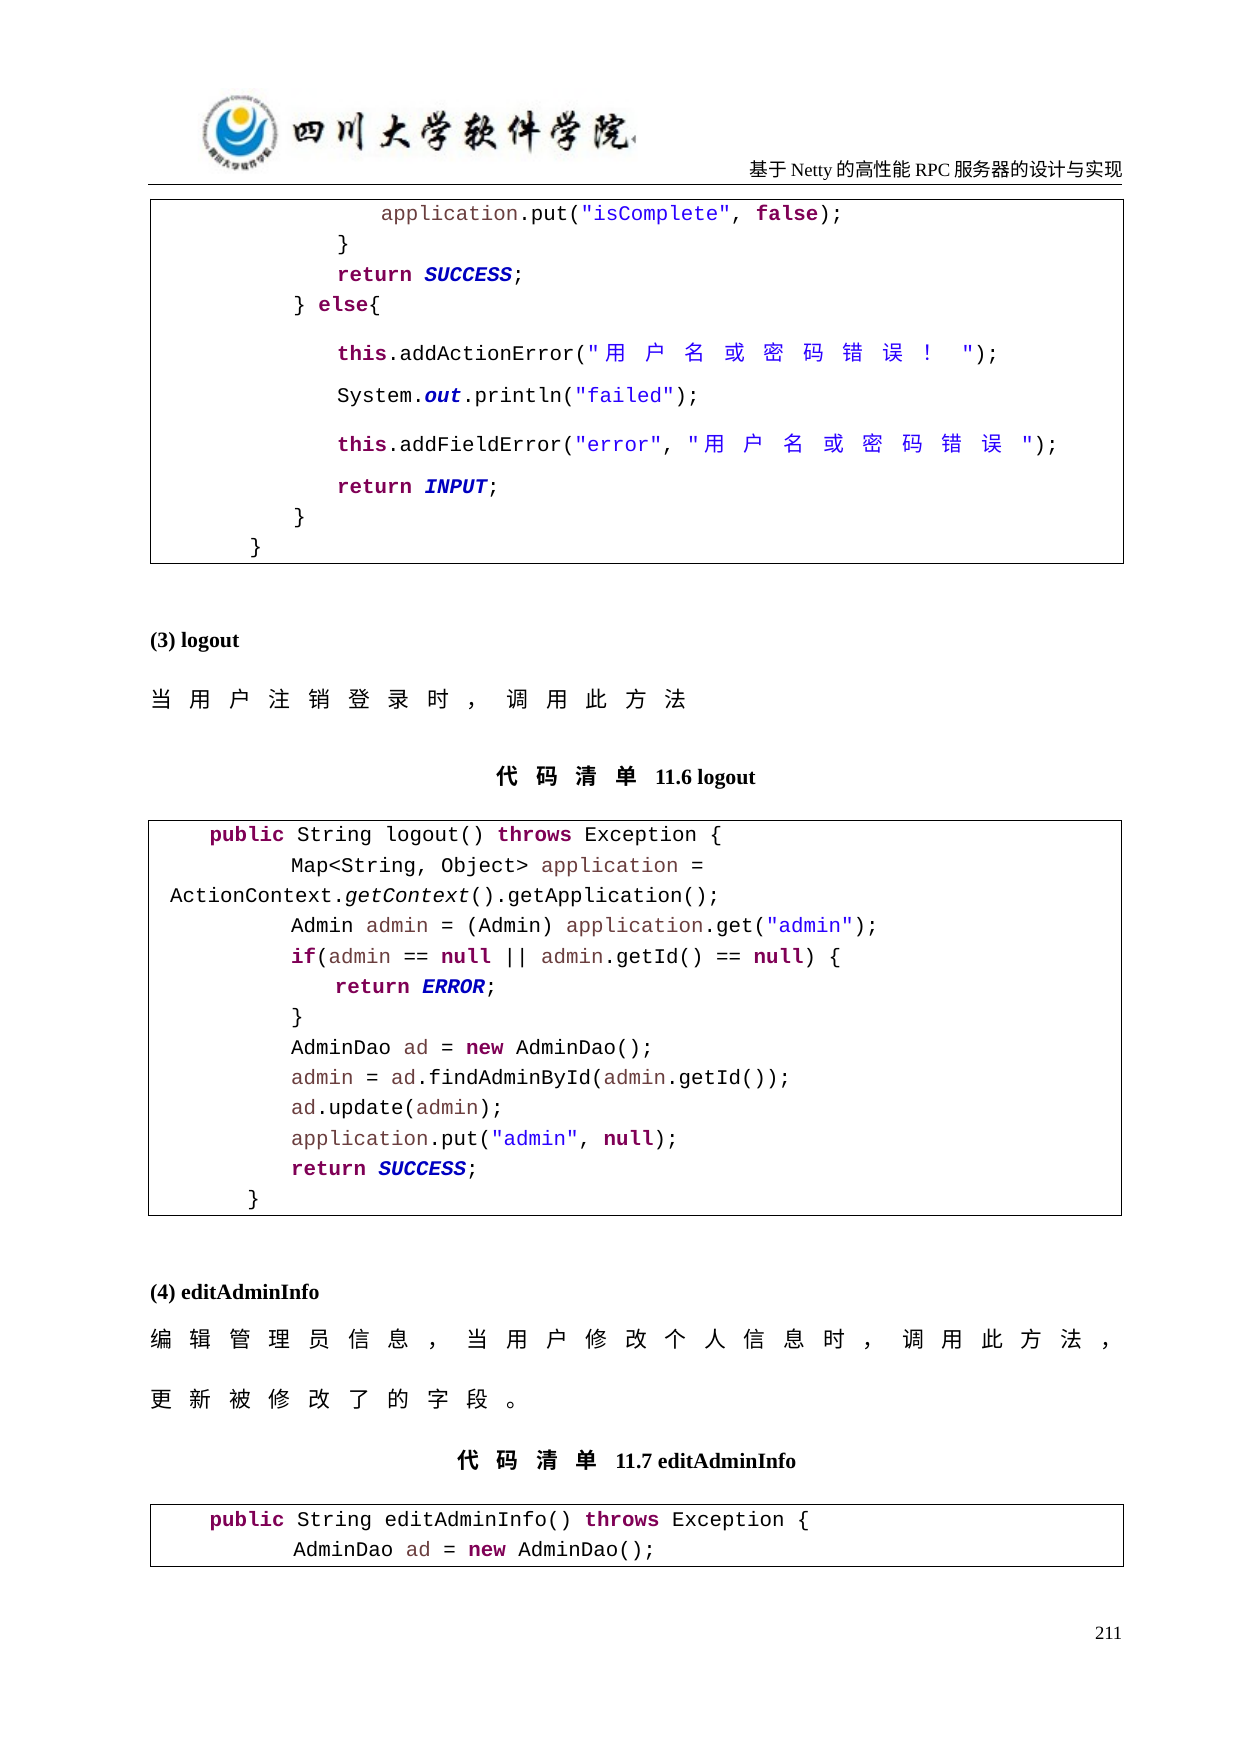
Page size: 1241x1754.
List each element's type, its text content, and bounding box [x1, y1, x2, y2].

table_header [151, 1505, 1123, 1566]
text (3) logout [150, 625, 1120, 655]
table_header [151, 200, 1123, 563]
text (4) editAdminInfo [150, 1277, 1120, 1307]
text 代码清单11.6 logout [150, 744, 1120, 805]
picture [197, 88, 639, 177]
text 编辑管理员信息，当用户修改个人信息时，调用此方法，更新被修改了的字段。 [150, 1307, 1120, 1428]
text 代码清单11.7 editAdminInfo [150, 1428, 1120, 1489]
text 当用户注销登录时，调用此方法 [150, 668, 1120, 728]
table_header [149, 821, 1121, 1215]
